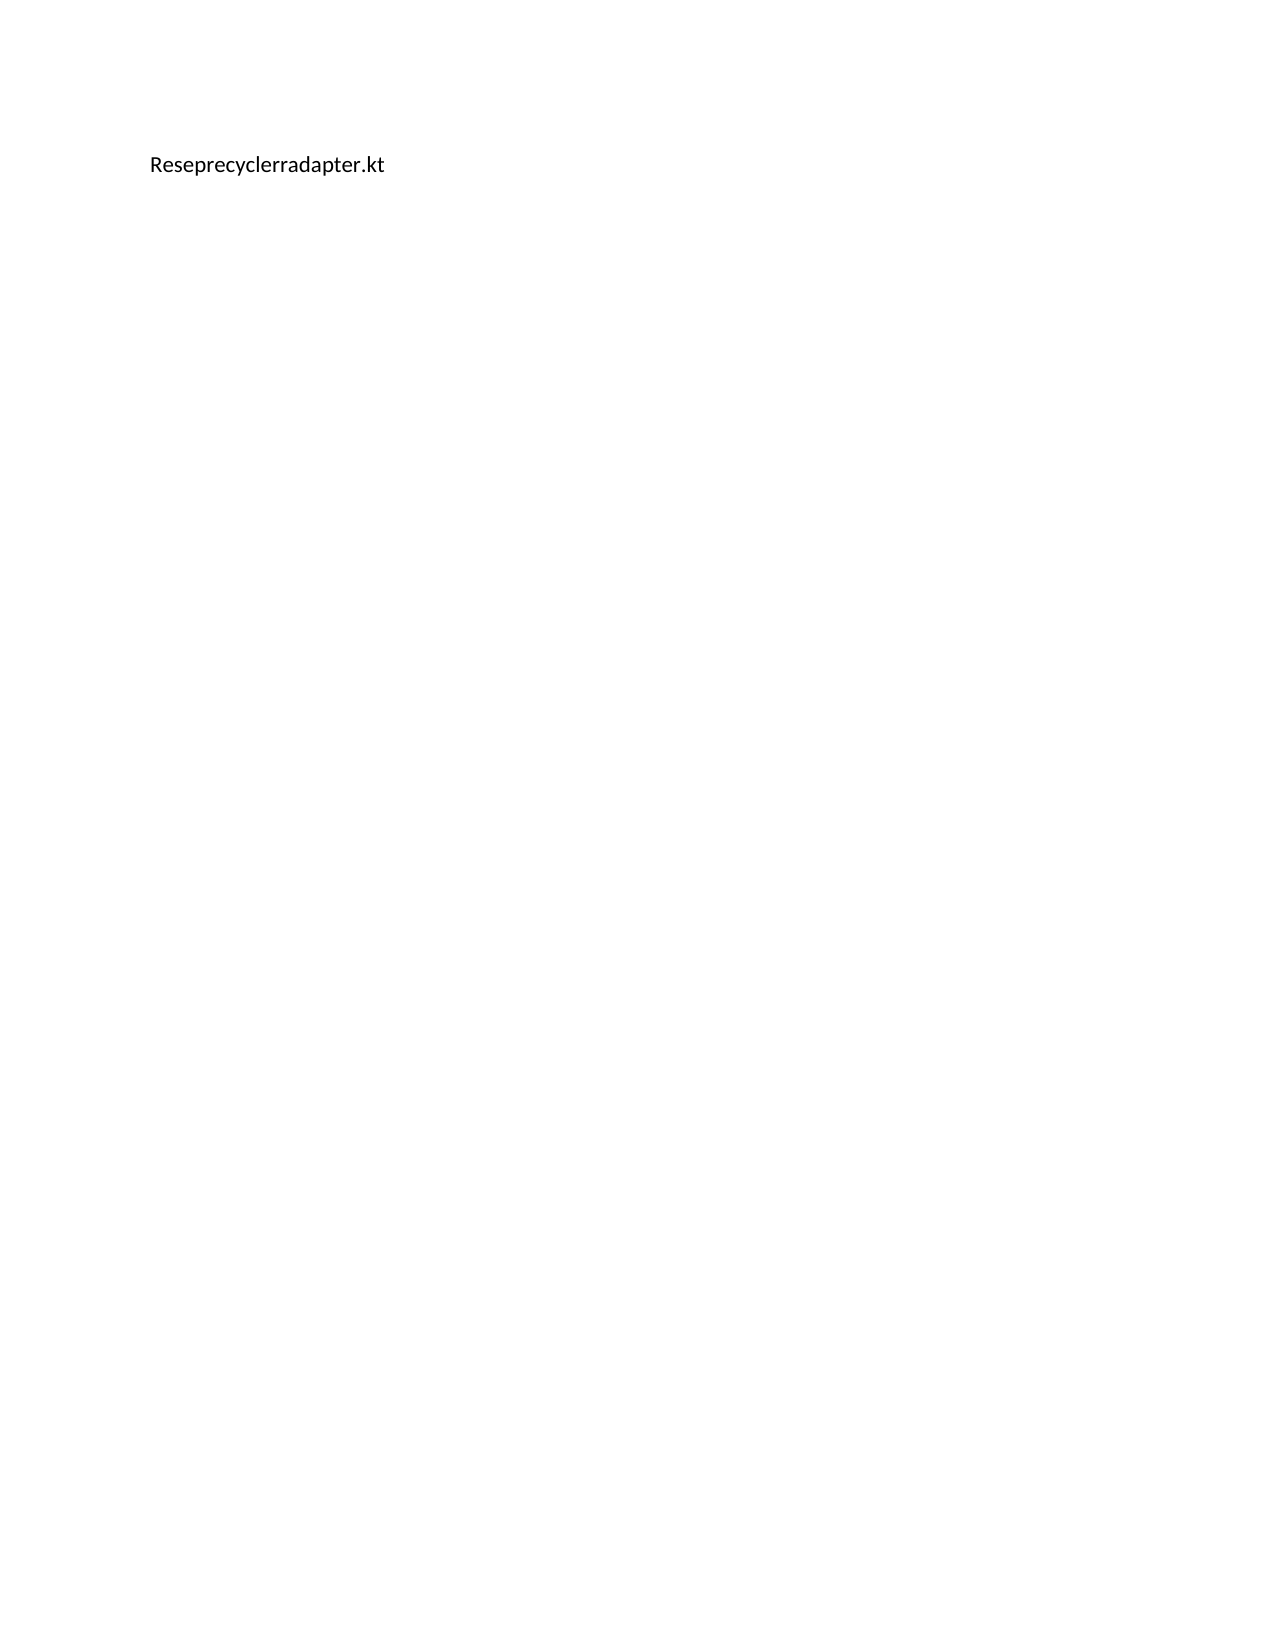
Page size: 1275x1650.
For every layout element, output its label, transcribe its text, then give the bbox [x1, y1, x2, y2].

text Reseprecyclerradapter.kt [150, 150, 1125, 178]
